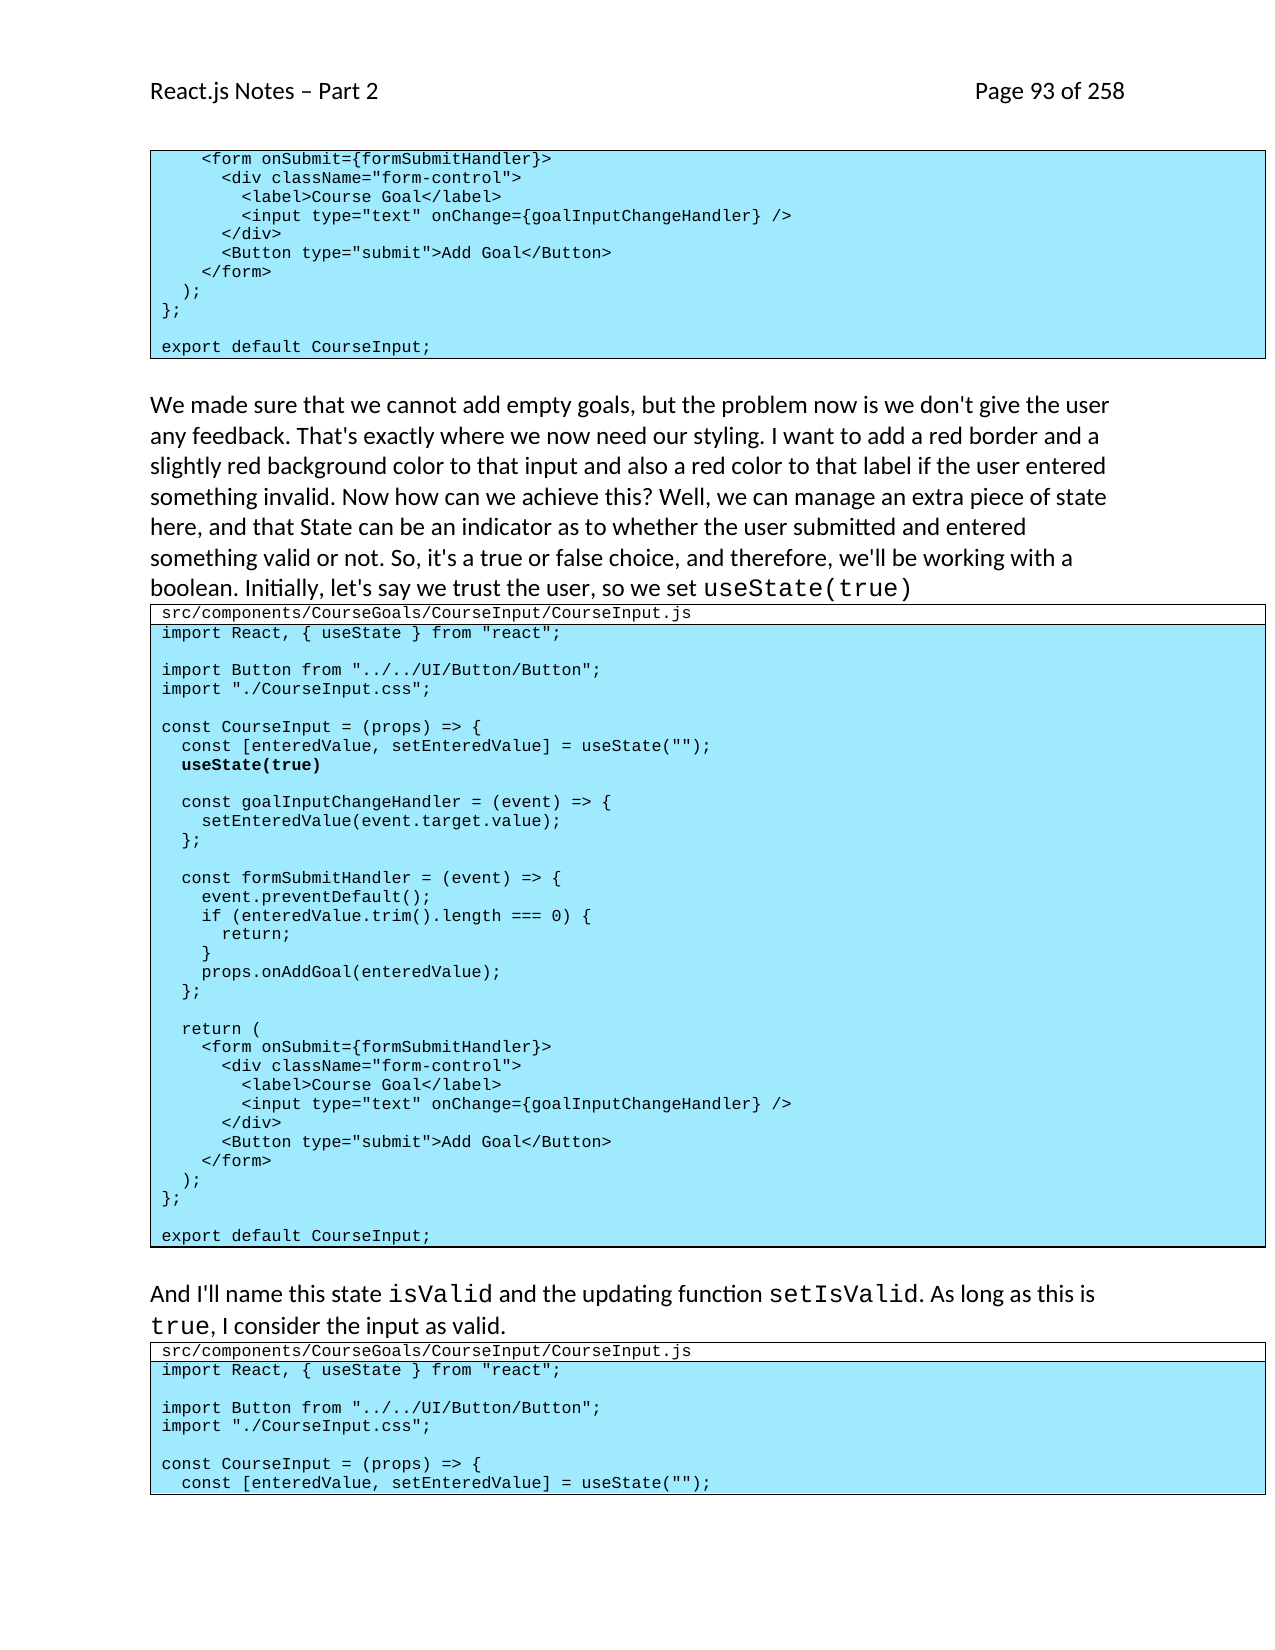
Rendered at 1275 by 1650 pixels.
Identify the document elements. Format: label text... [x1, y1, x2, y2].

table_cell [151, 151, 1265, 358]
table_cell import React, { useState } from "react"; import Button from "../../UI/Button/Button"; import "./CourseInput.css"; const CourseInput = (props) => { const [enteredValue, setEnteredValue] = useState(""); useState(true) const goalInputChangeHandler = (event) => { setEnteredValue(event.target.value); }; const formSubmitHandler = (event) => { event.preventDefault(); if (enteredValue.trim().length === 0) { return; } props.onAddGoal(enteredValue); }; return ( <form onSubmit={formSubmitHandler}> <div className="form-control"> <label>Course Goal</label> <input type="text" onChange={goalInputChangeHandler} /> </div> <Button type="submit">Add Goal</Button> </form> ); }; export default CourseInput; [151, 625, 1265, 1246]
text And I'll name this state isValid and the updating function setIsValid. As long as this is true, I consider the input as valid. [150, 1278, 1125, 1342]
table_header src/components/CourseGoals/CourseInput/CourseInput.js [151, 605, 1265, 624]
text We made sure that we cannot add empty goals, but the problem now is we don't give the user any feedback. That's exactly where we now need our styling. I want to add a red border and a slightly red background color to that input and also a red color to that label if the user entered something invalid. Now how can we achieve this? Well, we can manage an extra piece of state here, and that State can be an indicator as to whether the user submitted and entered something valid or not. So, it's a true or false choice, and therefore, we'll be working with a boolean. Initially, let's say we trust the user, so we set useState(true) [150, 389, 1125, 604]
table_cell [151, 1362, 1265, 1493]
table_header src/components/CourseGoals/CourseInput/CourseInput.js [151, 1343, 1265, 1361]
